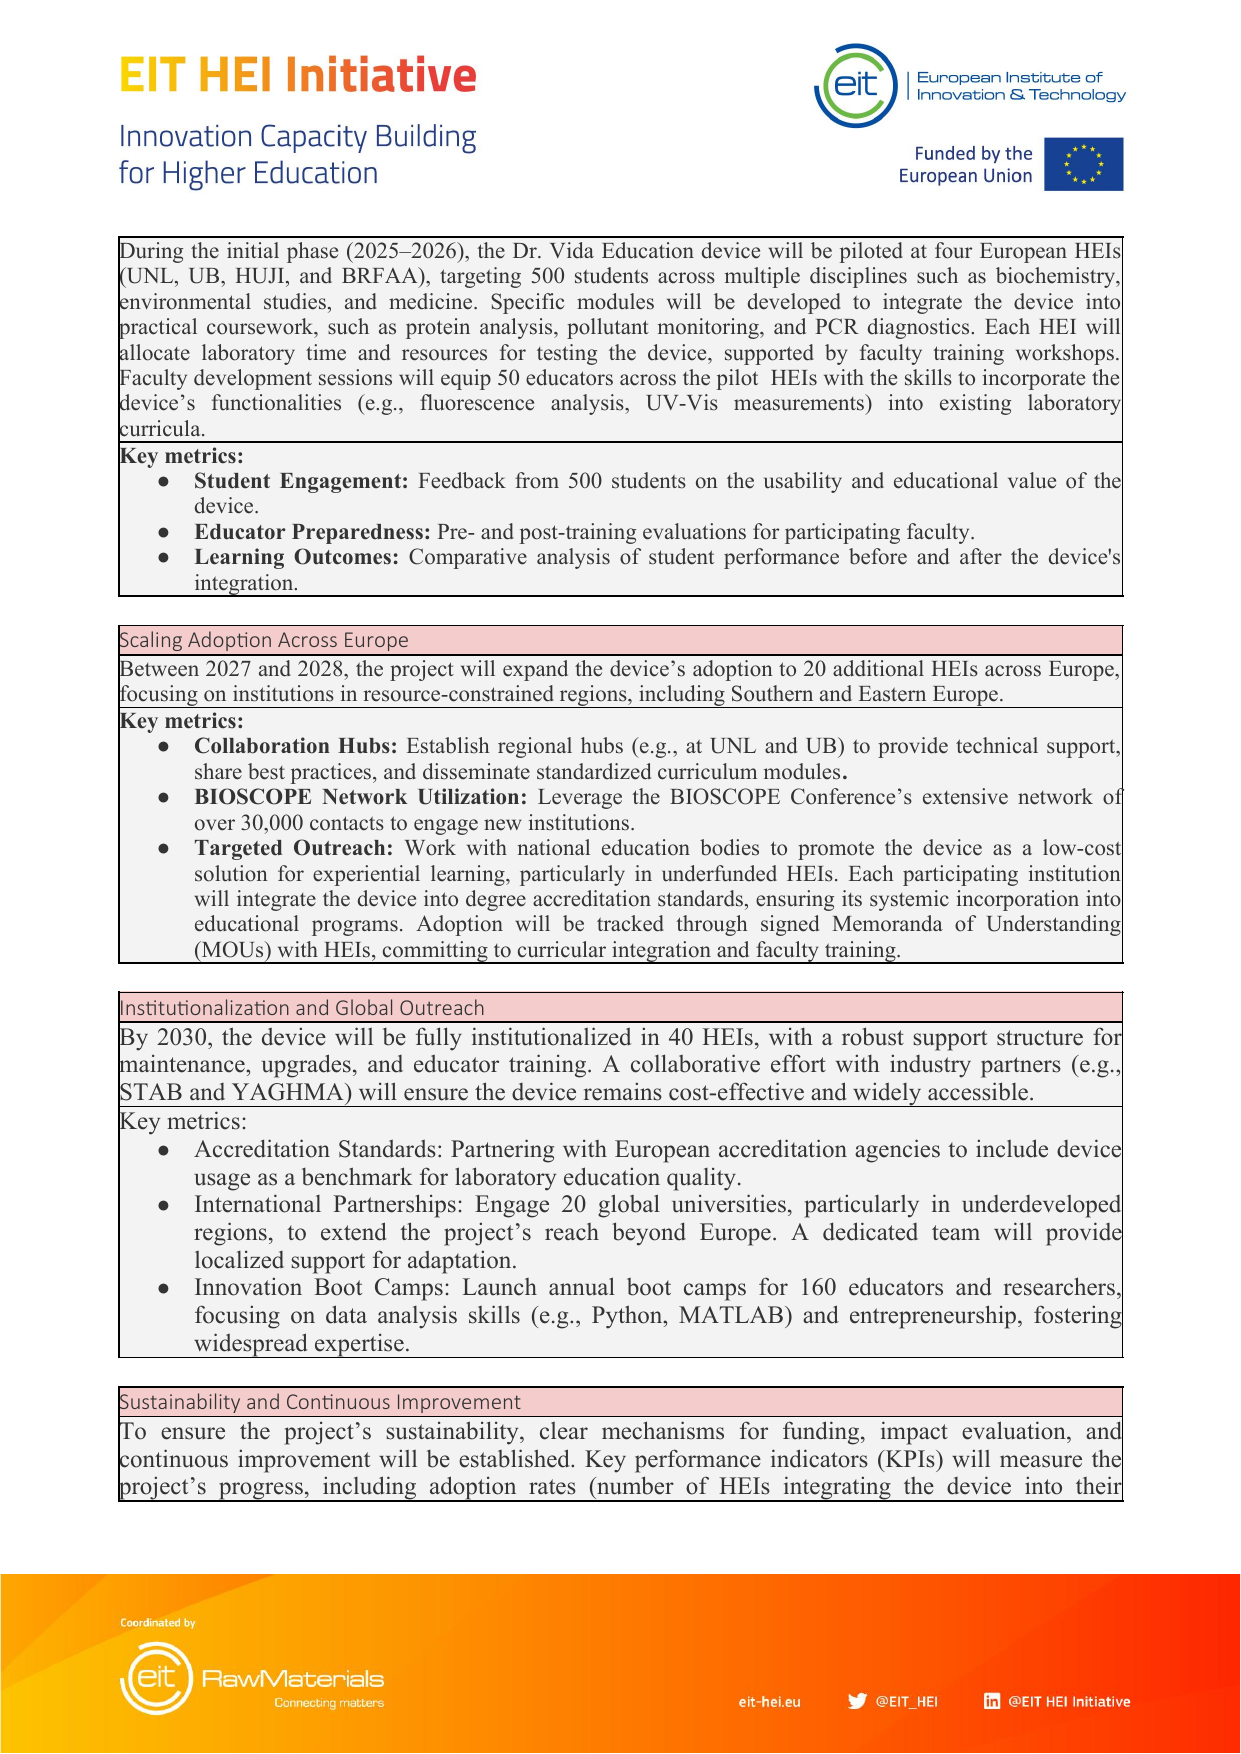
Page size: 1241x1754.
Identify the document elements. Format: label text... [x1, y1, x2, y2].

table_cell During the initial phase (2025–2026), the Dr. Vida Education device will be piloted at four European HEIs (UNL, UB, HUJI, and BRFAA), targeting 500 students across multiple disciplines such as biochemistry, environmental studies, and medicine. Specific modules will be developed to integrate the device into practical coursework, such as protein analysis, pollutant monitoring, and PCR diagnostics. Each HEI will allocate laboratory time and resources for testing the device, supported by faculty training workshops. Faculty development sessions will equip 50 educators across the pilot HEIs with the skills to incorporate the device’s functionalities (e.g., fluorescence analysis, UV-Vis measurements) into existing laboratory curricula. [120, 238, 1122, 441]
picture [0, 0, 1241, 237]
table_cell Key metrics: Student Engagement: Feedback from 500 students on the usability and educational value of the device. Educator Preparedness: Pre- and post-training evaluations for participating faculty. Learning Outcomes: Comparative analysis of student performance before and after the device's integration. [120, 443, 1122, 595]
picture [0, 1574, 1241, 1753]
